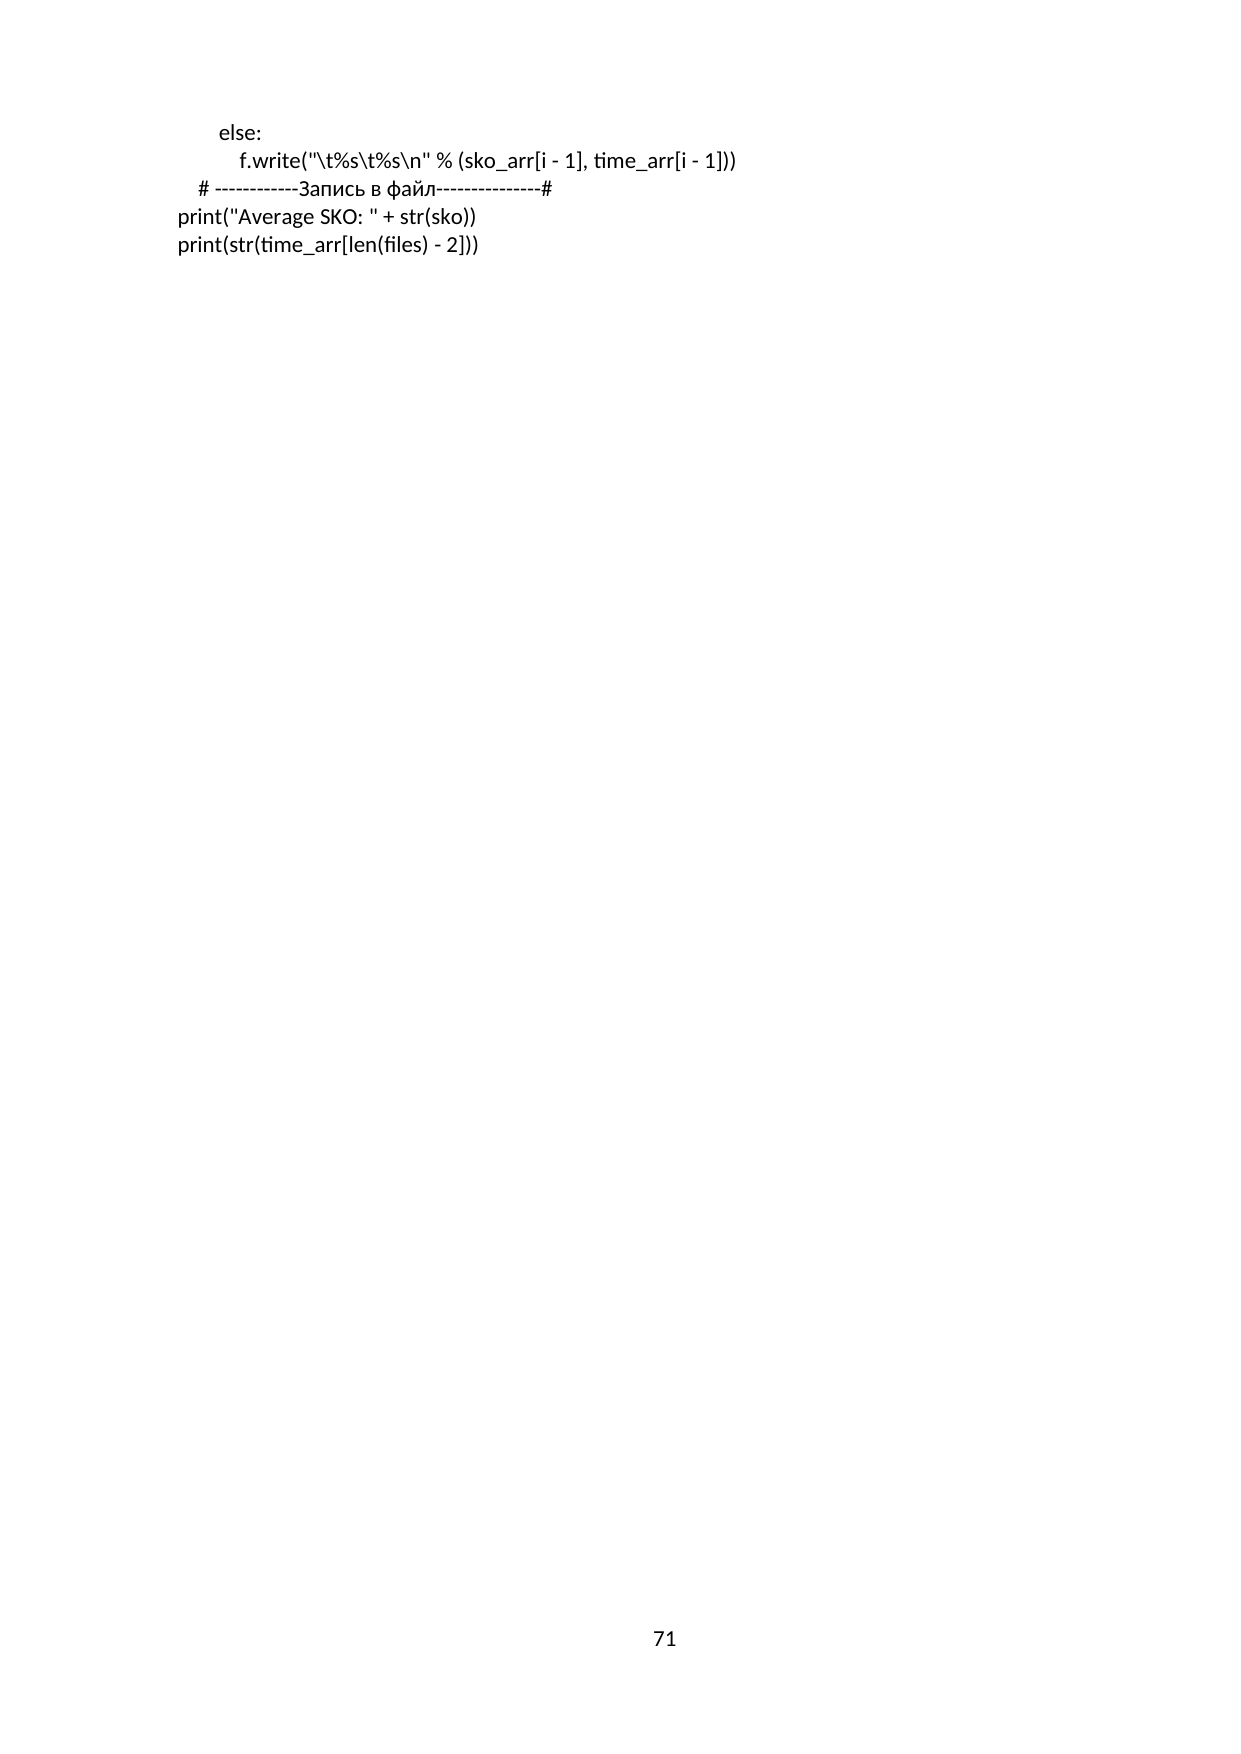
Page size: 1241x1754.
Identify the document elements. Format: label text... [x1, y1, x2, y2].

text f.write("\t%s\t%s\n" % (sko_arr[i - 1], time_arr[i - 1])) [177, 146, 1152, 174]
text print(str(time_arr[len(files) - 2])) [177, 230, 1152, 258]
text else: [177, 118, 1152, 146]
text print("Average SKO: " + str(sko)) [177, 202, 1152, 230]
text # ------------Запись в файл---------------# [177, 174, 1152, 202]
